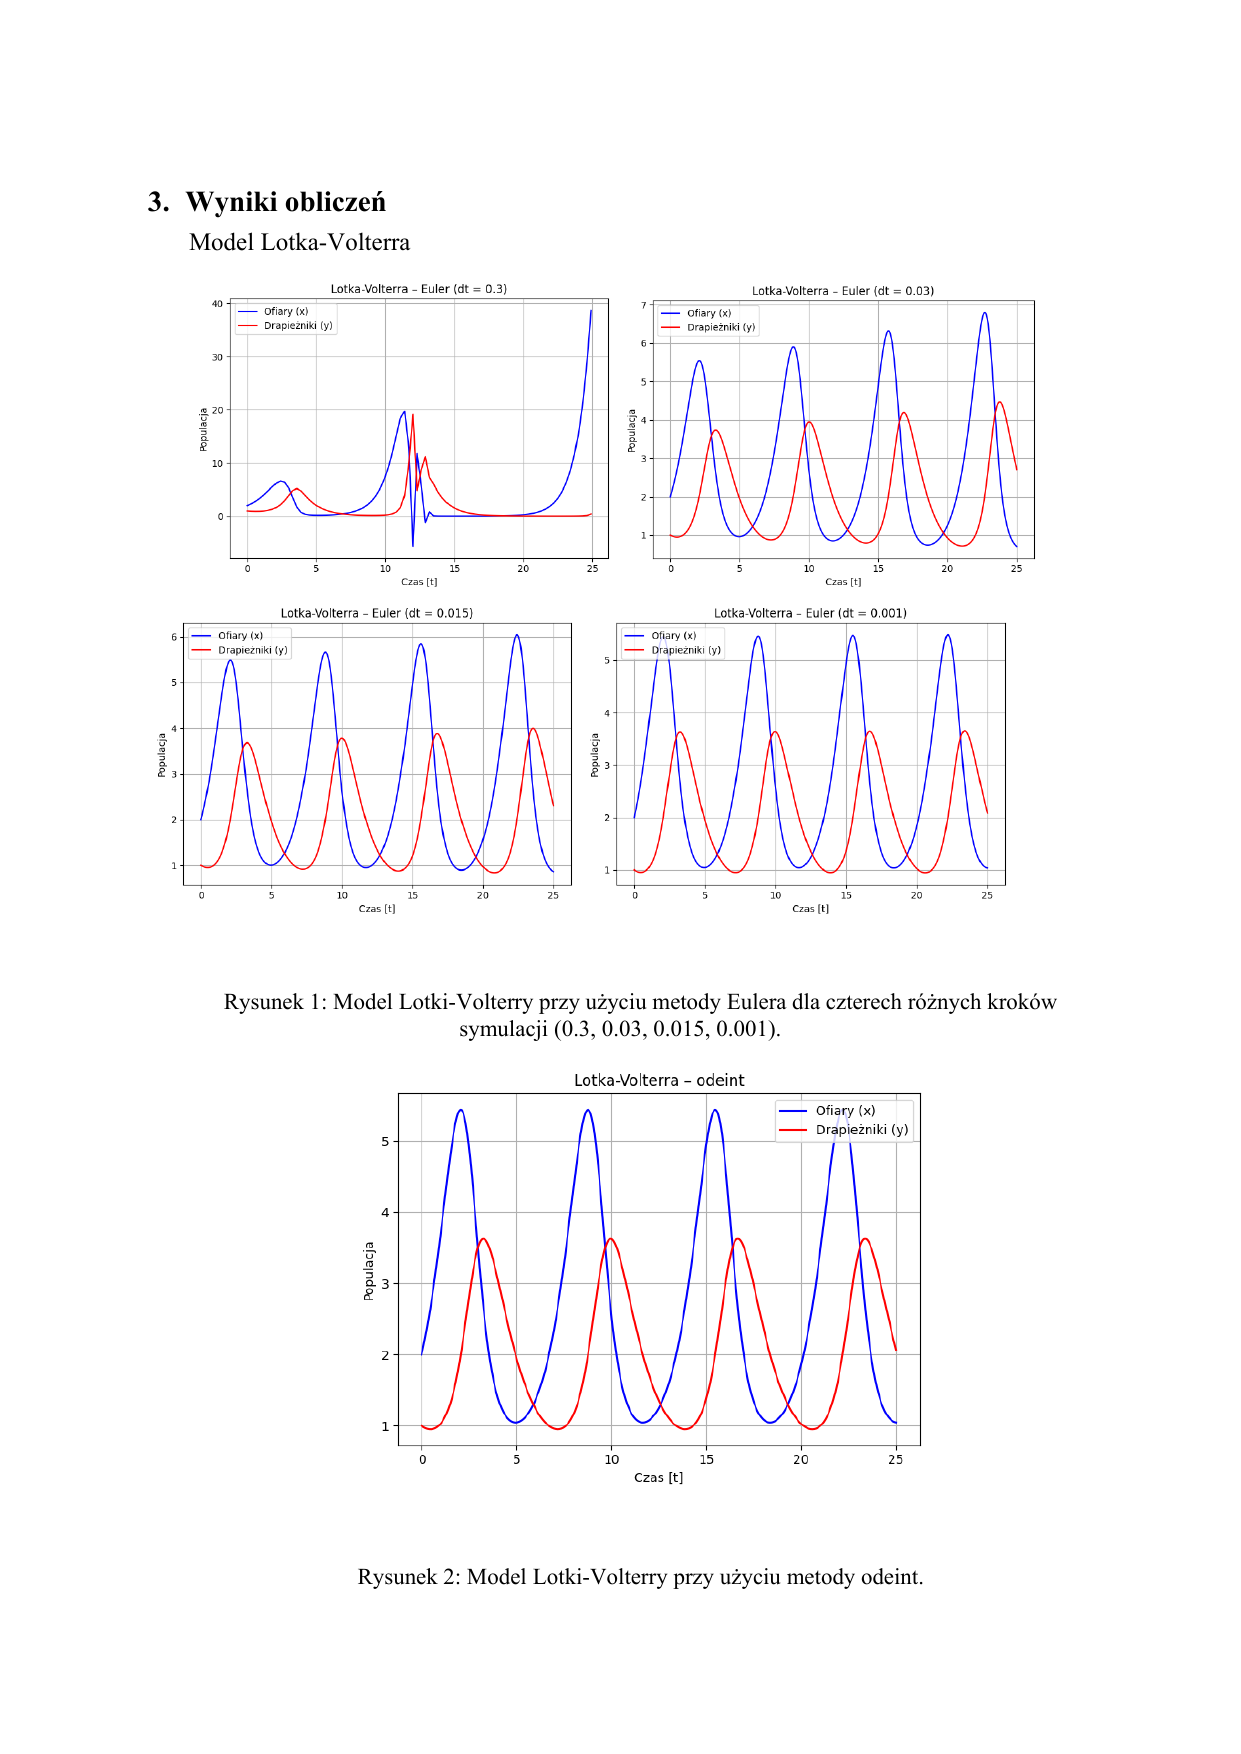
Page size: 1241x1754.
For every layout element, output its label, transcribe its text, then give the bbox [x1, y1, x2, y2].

text Rysunek 2: Model Lotki-Volterry przy użyciu metody odeint. [148, 1564, 1093, 1589]
text Rysunek 1: Model Lotki-Volterry przy użyciu metody Eulera dla czterech różnych kroków symulacji (0.3, 0.03, 0.015, 0.001). [148, 989, 1093, 1042]
picture [147, 598, 1015, 924]
picture [349, 1060, 933, 1498]
picture [188, 274, 1043, 597]
subtitle Wyniki obliczeń [148, 185, 1093, 217]
text Model Lotka-Volterra [148, 228, 1093, 256]
